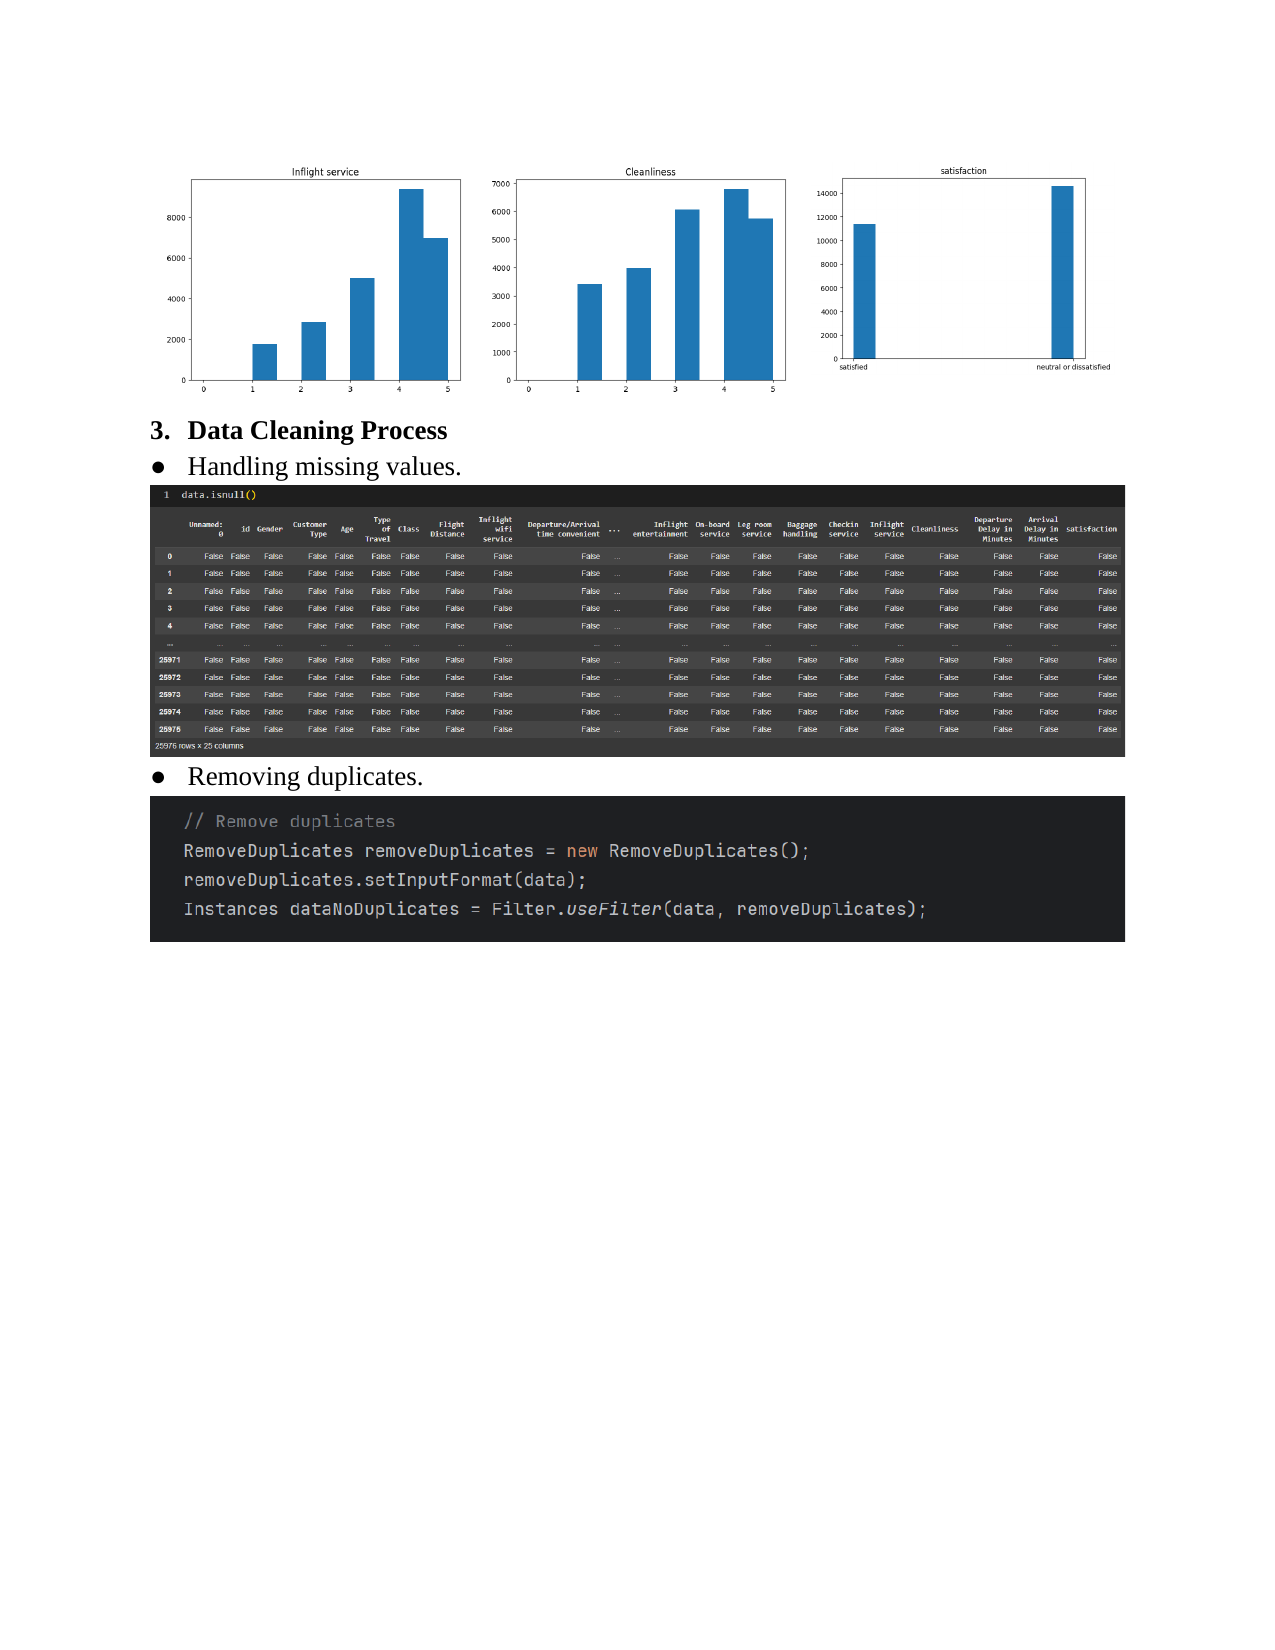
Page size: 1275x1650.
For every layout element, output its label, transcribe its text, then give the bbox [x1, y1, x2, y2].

subtitle Removing duplicates. [150, 760, 1125, 792]
picture [161, 162, 465, 398]
table_cell [802, 152, 1125, 412]
subtitle Handling missing values. [150, 450, 1125, 481]
subtitle Data Cleaning Process [150, 414, 1125, 445]
picture [811, 162, 1115, 375]
picture [150, 485, 1125, 757]
picture [486, 162, 790, 398]
table_cell [152, 152, 475, 412]
table_cell [477, 152, 800, 412]
picture [150, 796, 1125, 942]
